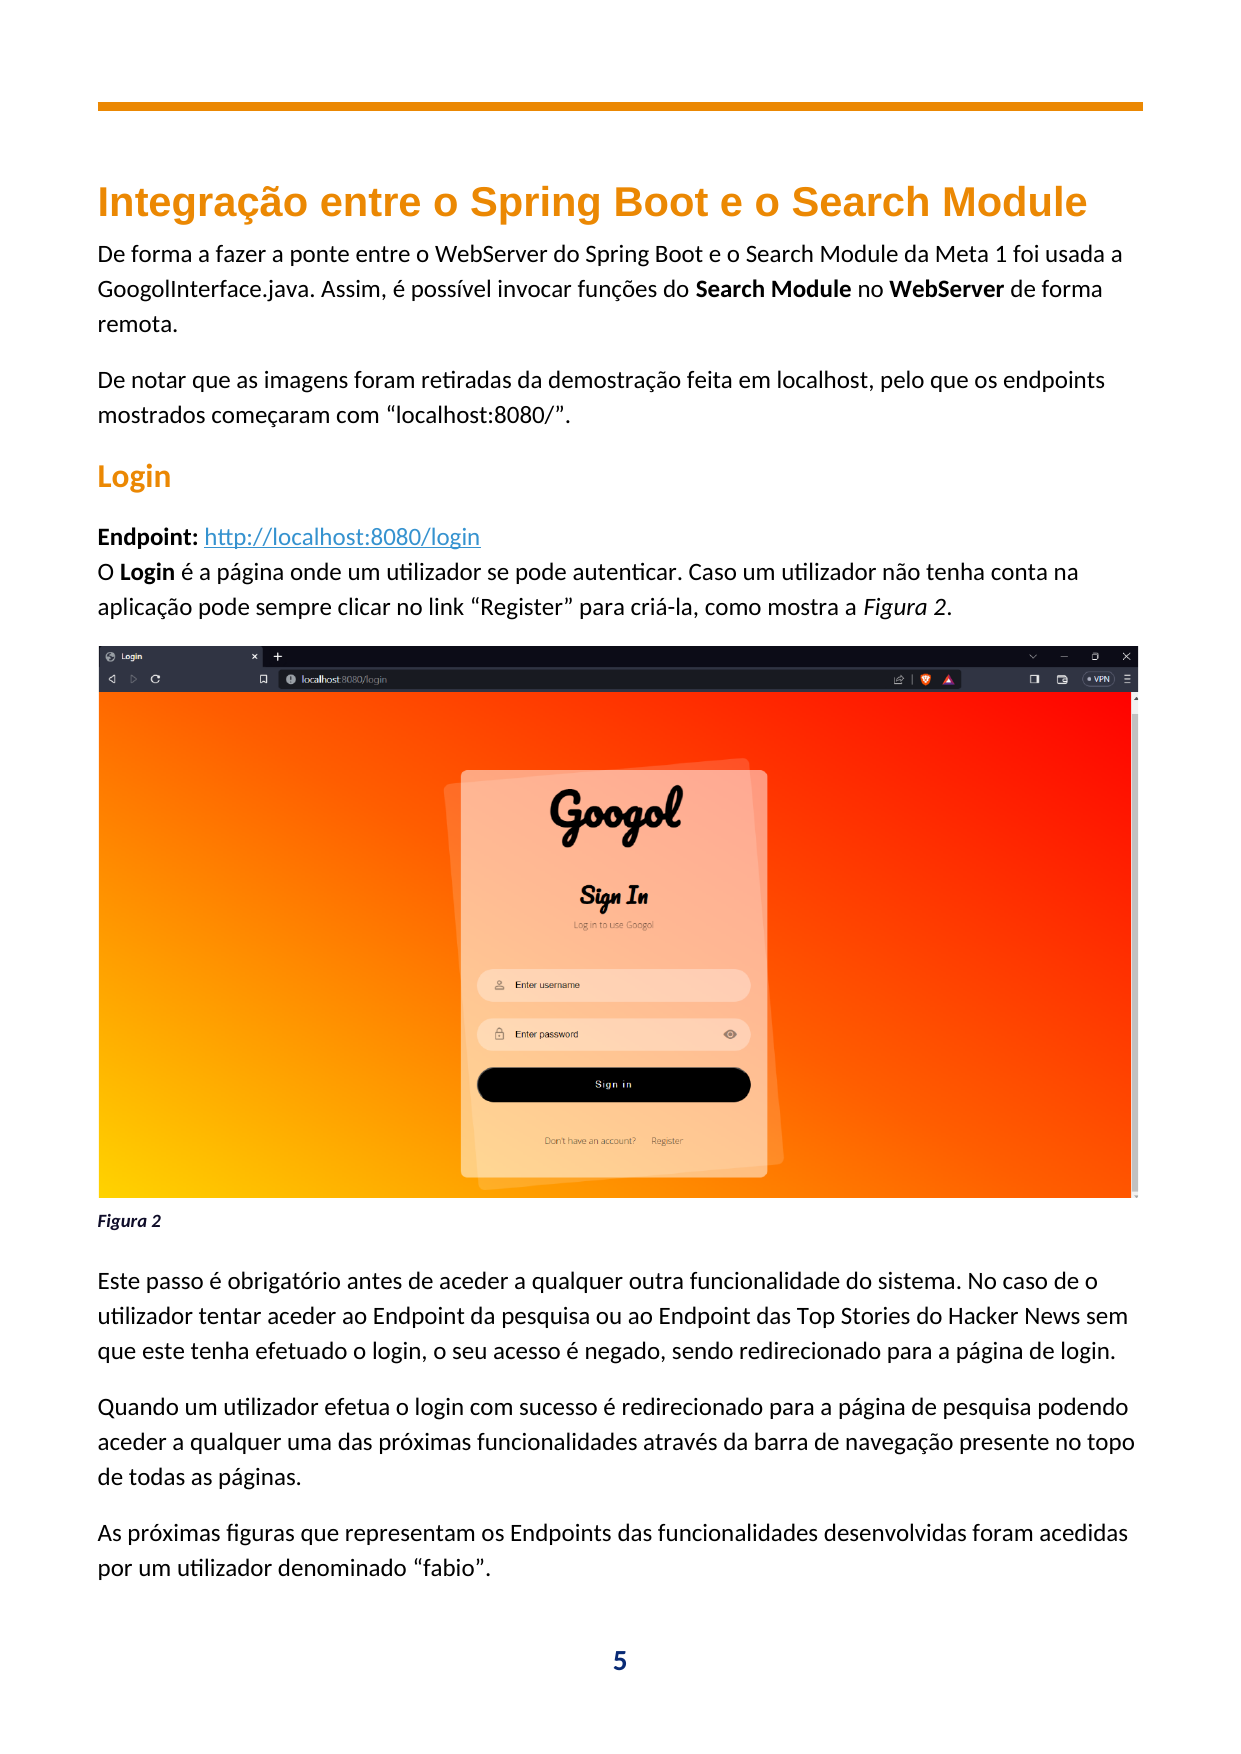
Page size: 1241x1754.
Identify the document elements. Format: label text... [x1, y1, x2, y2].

subtitle Login [97, 455, 1143, 496]
text De notar que as imagens foram retiradas da demostração feita em localhost, pelo que os endpoints mostrados começaram com “localhost:8080/”. [97, 364, 1143, 429]
text As próximas figuras que representam os Endpoints das funcionalidades desenvolvidas foram acedidas por um utilizador denominado “fabio”. [97, 1517, 1143, 1582]
subtitle Integração entre o Spring Boot e o Search Module [97, 177, 1143, 225]
text De forma a fazer a ponte entre o WebServer do Spring Boot e o Search Module da Meta 1 foi usada a GoogolInterface.java. Assim, é possível invocar funções do Search Module no WebServer de forma remota. [97, 238, 1143, 339]
text O Login é a página onde um utilizador se pode autenticar. Caso um utilizador não tenha conta na aplicação pode sempre clicar no link “Register” para criá-la, como mostra a Figura 2. [97, 556, 1143, 621]
text Endpoint: http://localhost:8080/login [97, 521, 1143, 551]
text Quando um utilizador efetua o login com sucesso é redirecionado para a página de pesquisa podendo aceder a qualquer uma das próximas funcionalidades através da barra de navegação presente no topo de todas as páginas. [97, 1391, 1143, 1491]
picture [97, 646, 1138, 1197]
